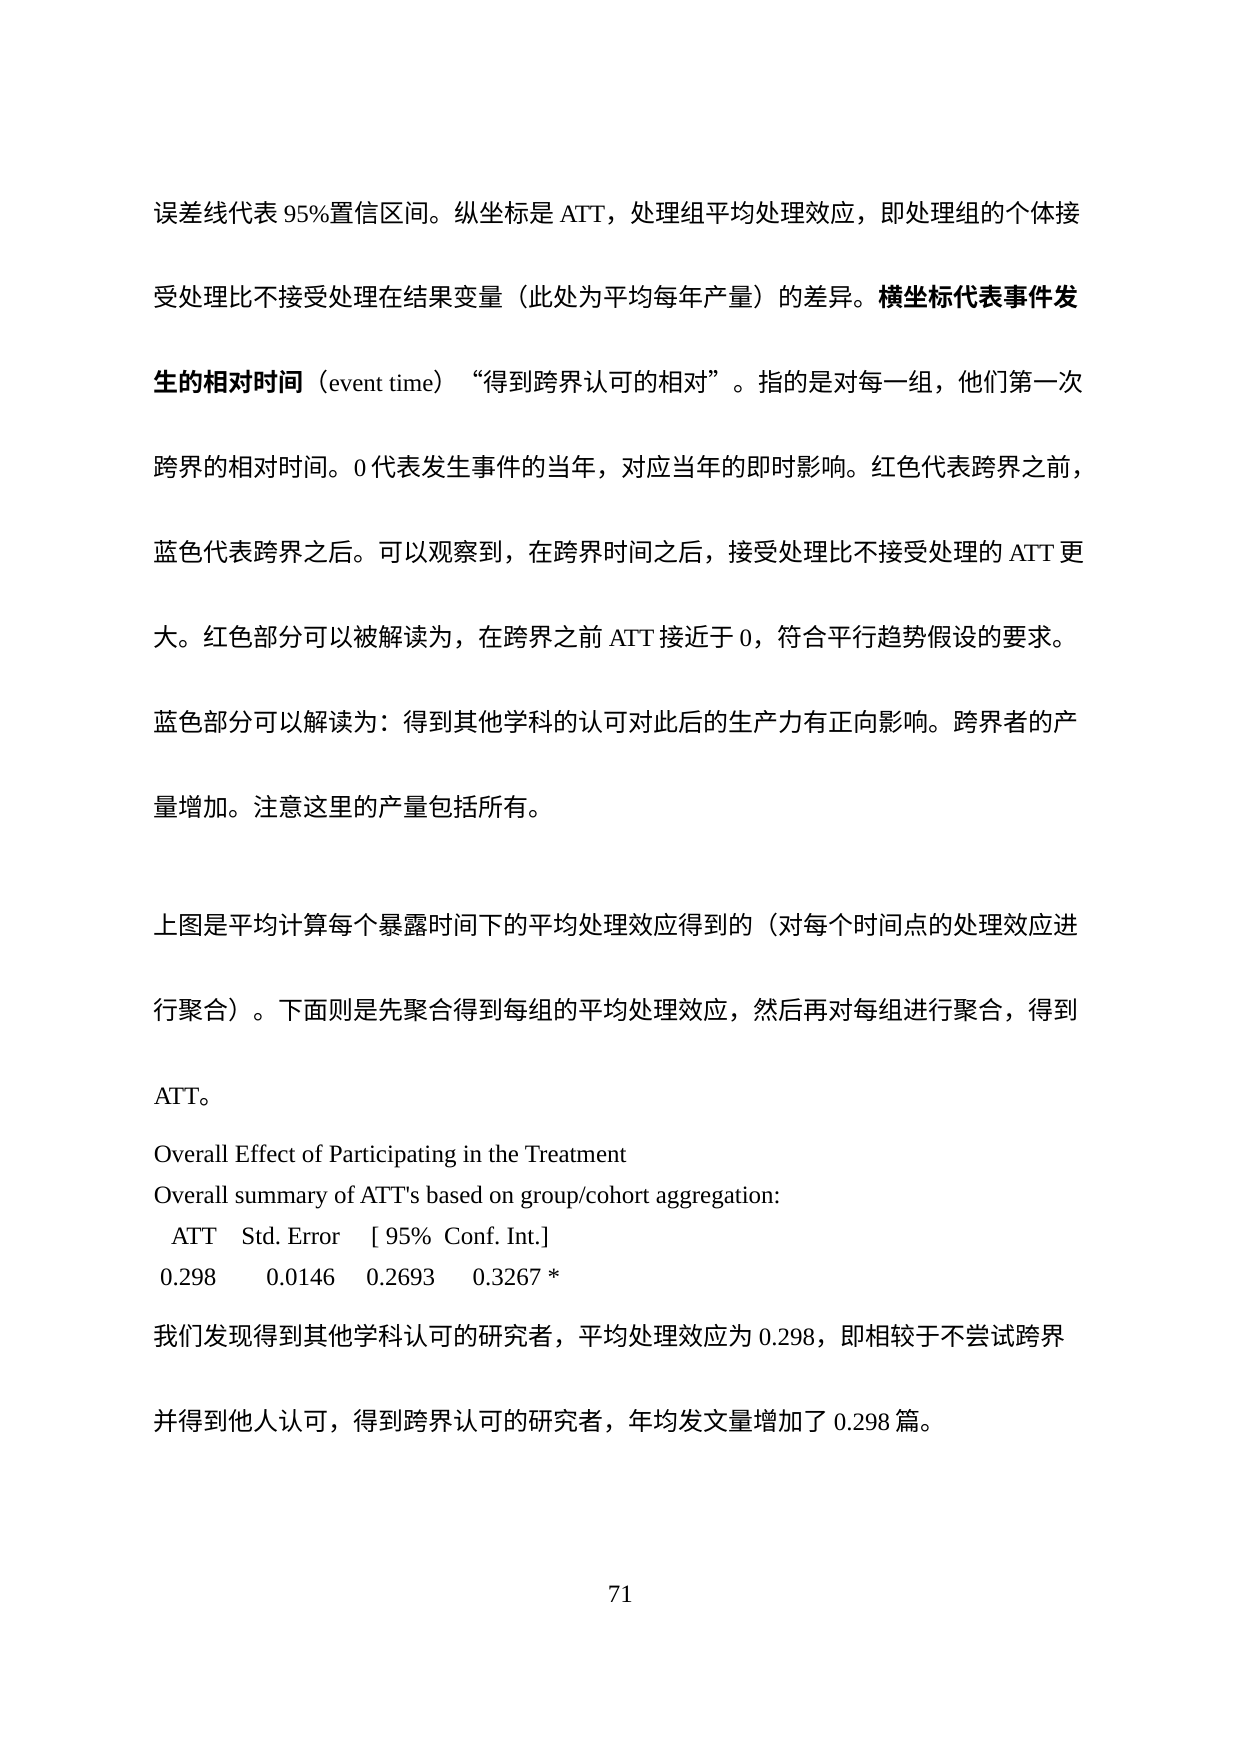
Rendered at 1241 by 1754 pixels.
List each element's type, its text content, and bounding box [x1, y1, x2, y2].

text Overall summary of ATT's based on group/cohort aggregation: [153, 1177, 1087, 1211]
text 0.298 0.0146 0.2693 0.3267 * [153, 1260, 1087, 1294]
text 误差线代表95%置信区间。纵坐标是ATT，处理组平均处理效应，即处理组的个体接受处理比不接受处理在结果变量（此处为平均每年产量）的差异。横坐标代表事件发生的相对时间（event time）“得到跨界认可的相对”。指的是对每一组，他们第一次跨界的相对时间。0代表发生事件的当年，对应当年的即时影响。红色代表跨界之前，蓝色代表跨界之后。可以观察到，在跨界时间之后，接受处理比不接受处理的ATT更大。红色部分可以被解读为，在跨界之前ATT接近于0，符合平行趋势假设的要求。蓝色部分可以解读为：得到其他学科的认可对此后的生产力有正向影响。跨界者的产量增加。注意这里的产量包括所有。 [153, 177, 1087, 839]
text 我们发现得到其他学科认可的研究者，平均处理效应为0.298，即相较于不尝试跨界并得到他人认可，得到跨界认可的研究者，年均发文量增加了0.298篇。 [153, 1301, 1087, 1454]
text Overall Effect of Participating in the Treatment [153, 1136, 1087, 1170]
text ATT Std. Error [ 95% Conf. Int.] [153, 1219, 1087, 1253]
text 上图是平均计算每个暴露时间下的平均处理效应得到的（对每个时间点的处理效应进行聚合）。下面则是先聚合得到每组的平均处理效应，然后再对每组进行聚合，得到ATT。 [153, 889, 1087, 1127]
